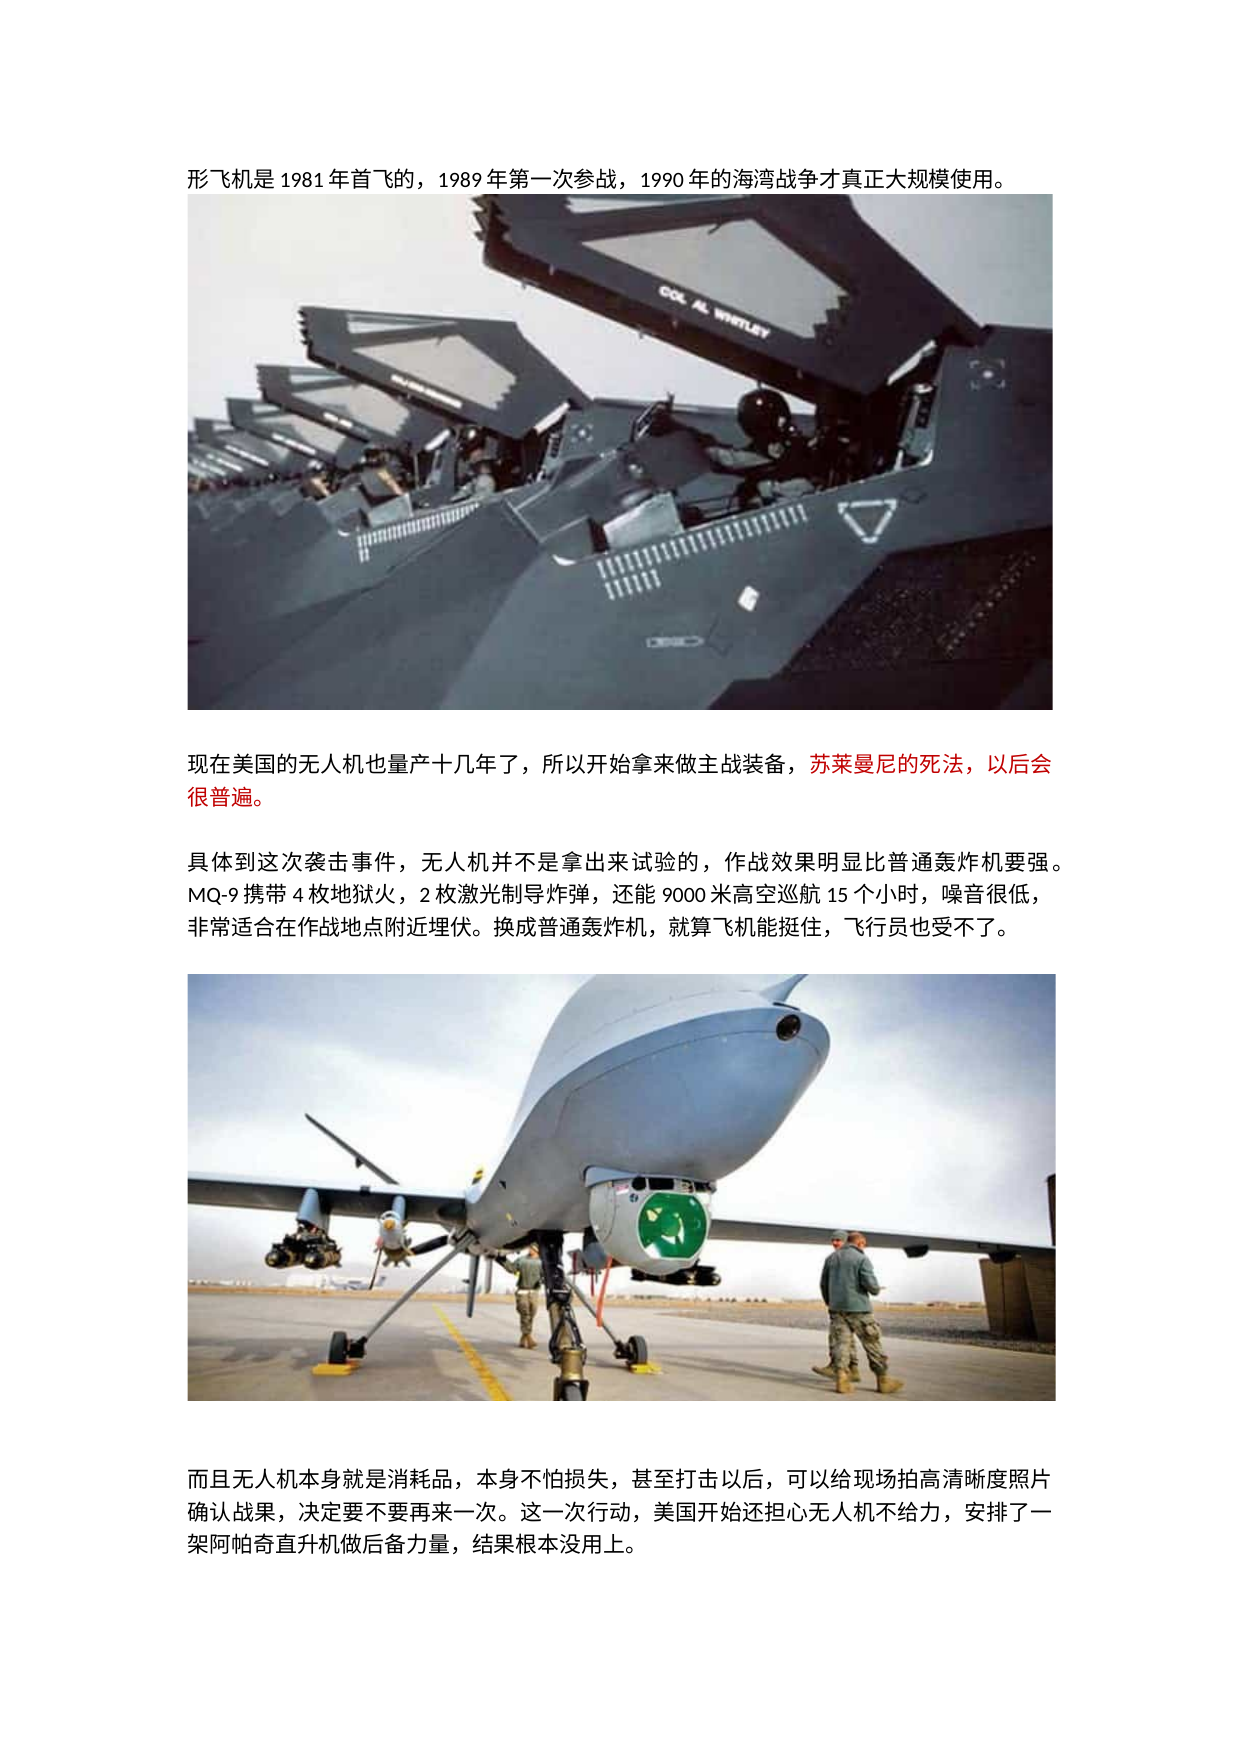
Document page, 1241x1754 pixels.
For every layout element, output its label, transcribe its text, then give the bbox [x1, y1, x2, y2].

text 现在美国的无人机也量产十几年了，所以开始拿来做主战装备，苏莱曼尼的死法，以后会很普遍。 [187, 747, 1053, 812]
text 而且无人机本身就是消耗品，本身不怕损失，甚至打击以后，可以给现场拍高清晰度照片，确认战果，决定要不要再来一次。这一次行动，美国开始还担心无人机不给力，安排了一架阿帕奇直升机做后备力量，结果根本没用上。 [187, 1462, 1053, 1559]
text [187, 162, 1053, 194]
text 具体到这次袭击事件，无人机并不是拿出来试验的，作战效果明显比普通轰炸机要强。MQ-9携带4枚地狱火，2枚激光制导炸弹，还能9000米高空巡航15个小时，噪音很低，非常适合在作战地点附近埋伏。换成普通轰炸机，就算飞机能挺住，飞行员也受不了。 [187, 844, 1053, 942]
picture [187, 194, 1053, 710]
picture [187, 974, 1056, 1401]
